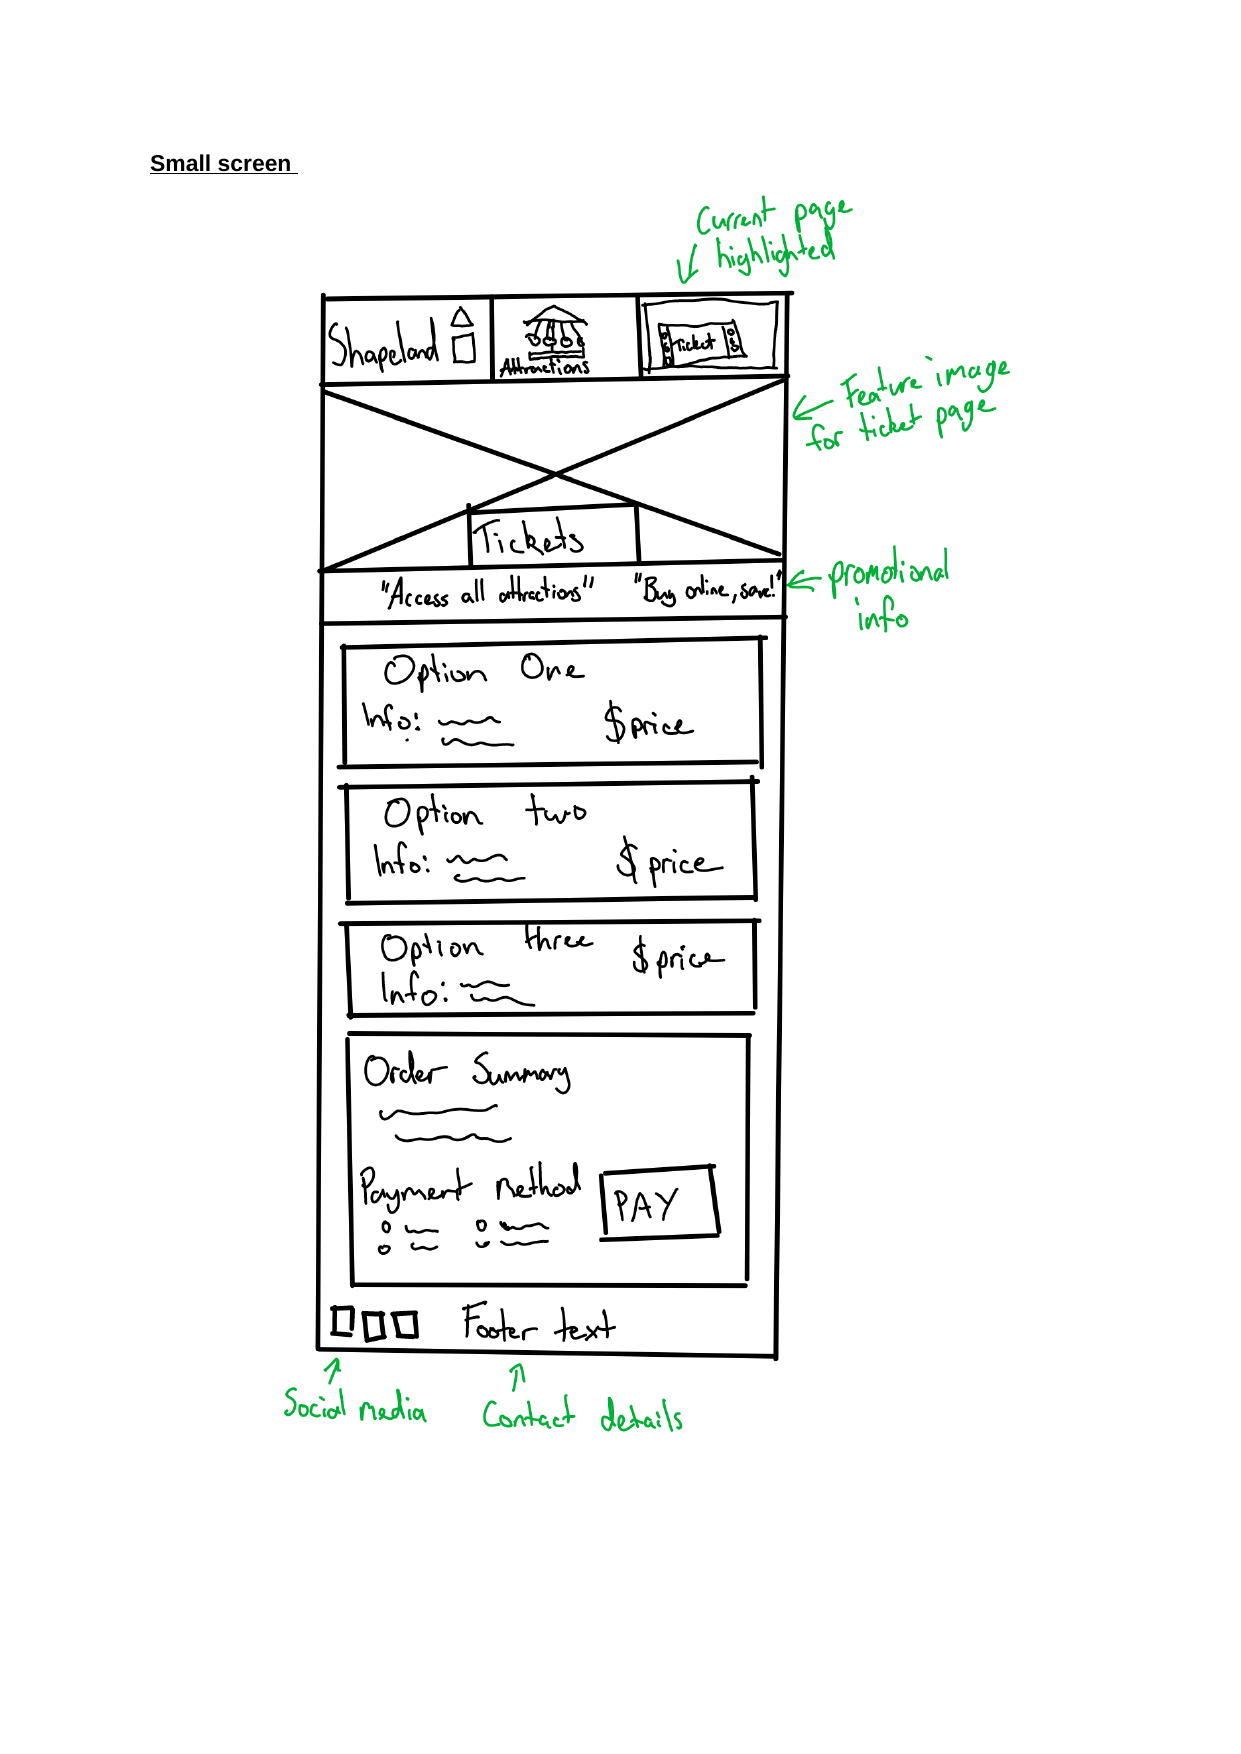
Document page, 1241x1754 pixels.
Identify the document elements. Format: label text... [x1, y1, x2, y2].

text Small screen [150, 150, 1090, 176]
picture [150, 180, 1091, 1435]
